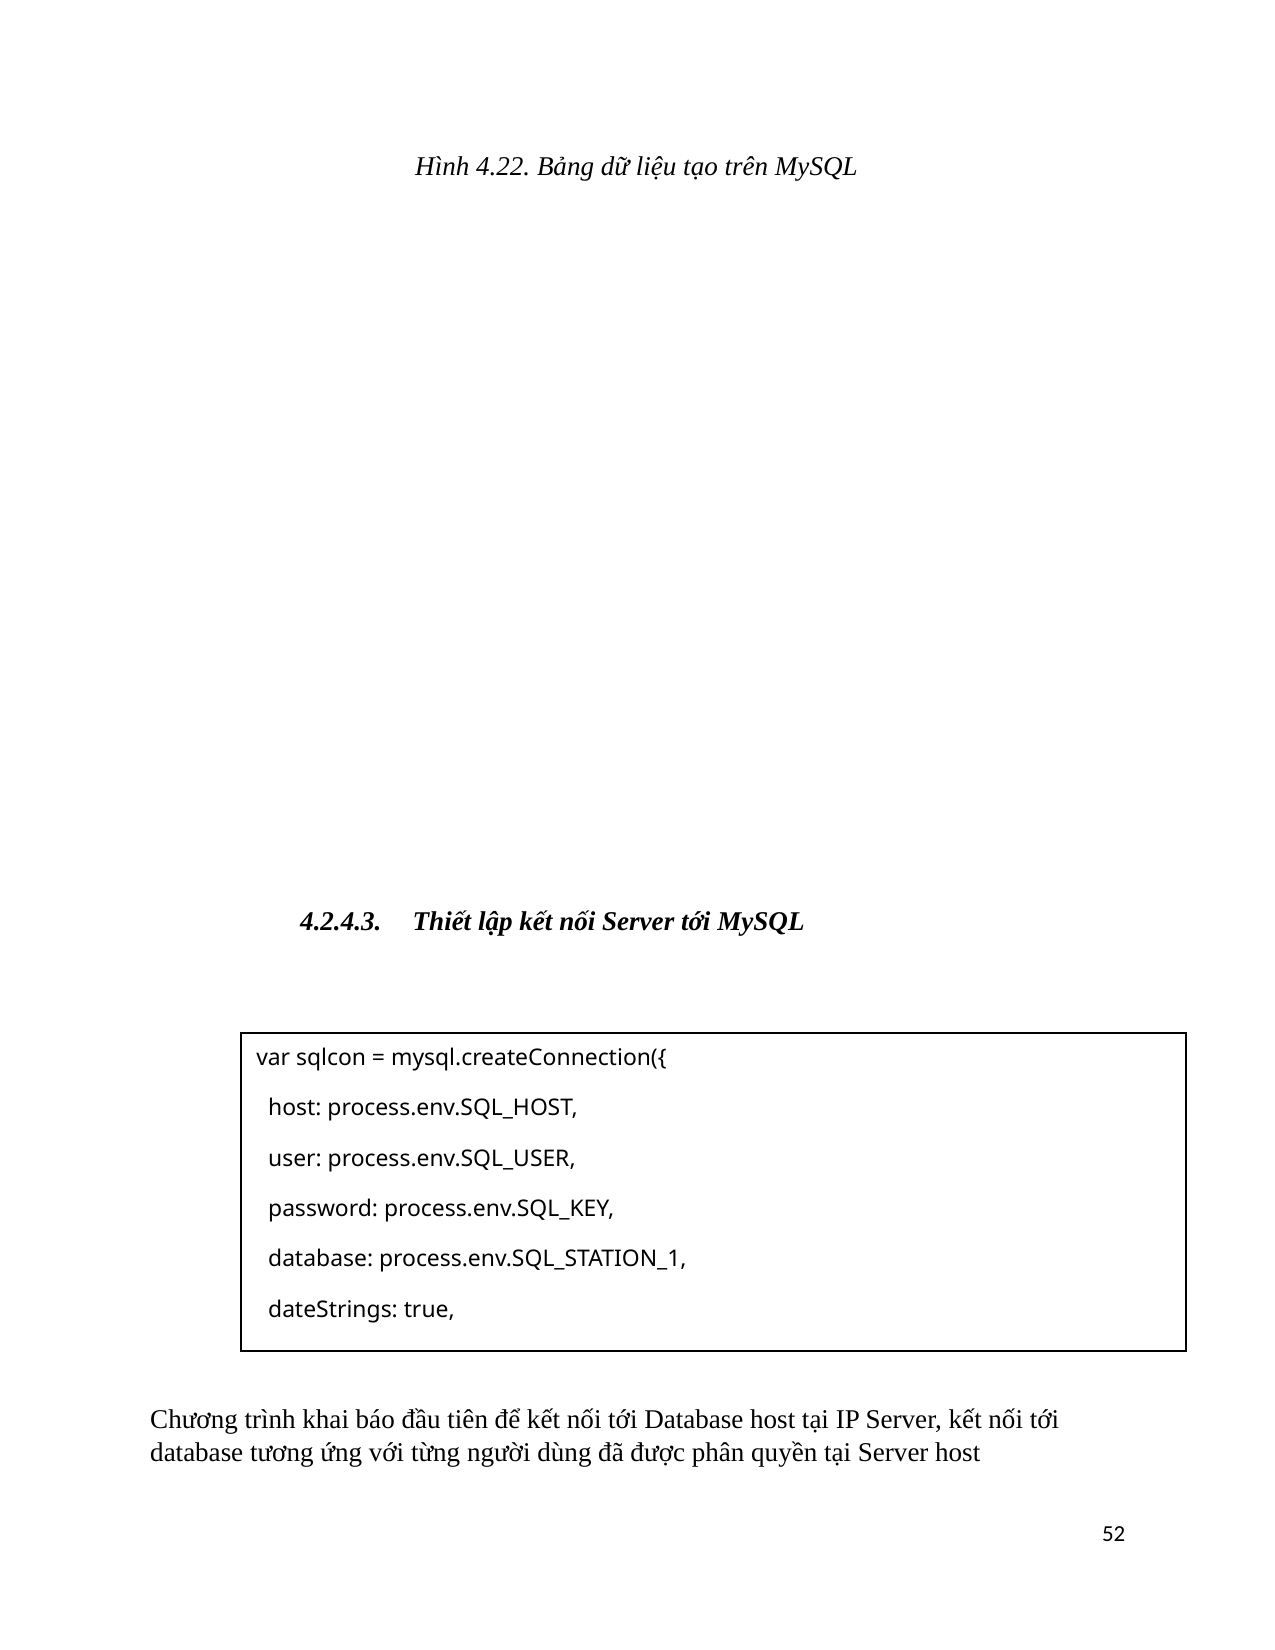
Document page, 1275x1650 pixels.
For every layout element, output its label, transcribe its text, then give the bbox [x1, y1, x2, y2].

text Thiết lập kết nối Server tới MySQL [300, 905, 1125, 936]
text Chương trình khai báo đầu tiên để kết nối tới Database host tại IP Server, kết nối tới database tương ứng với từng người dùng đã được phân quyền tại Server host [150, 1403, 1125, 1468]
text Hình 4.22. Bảng dữ liệu tạo trên MySQL [150, 150, 1125, 181]
